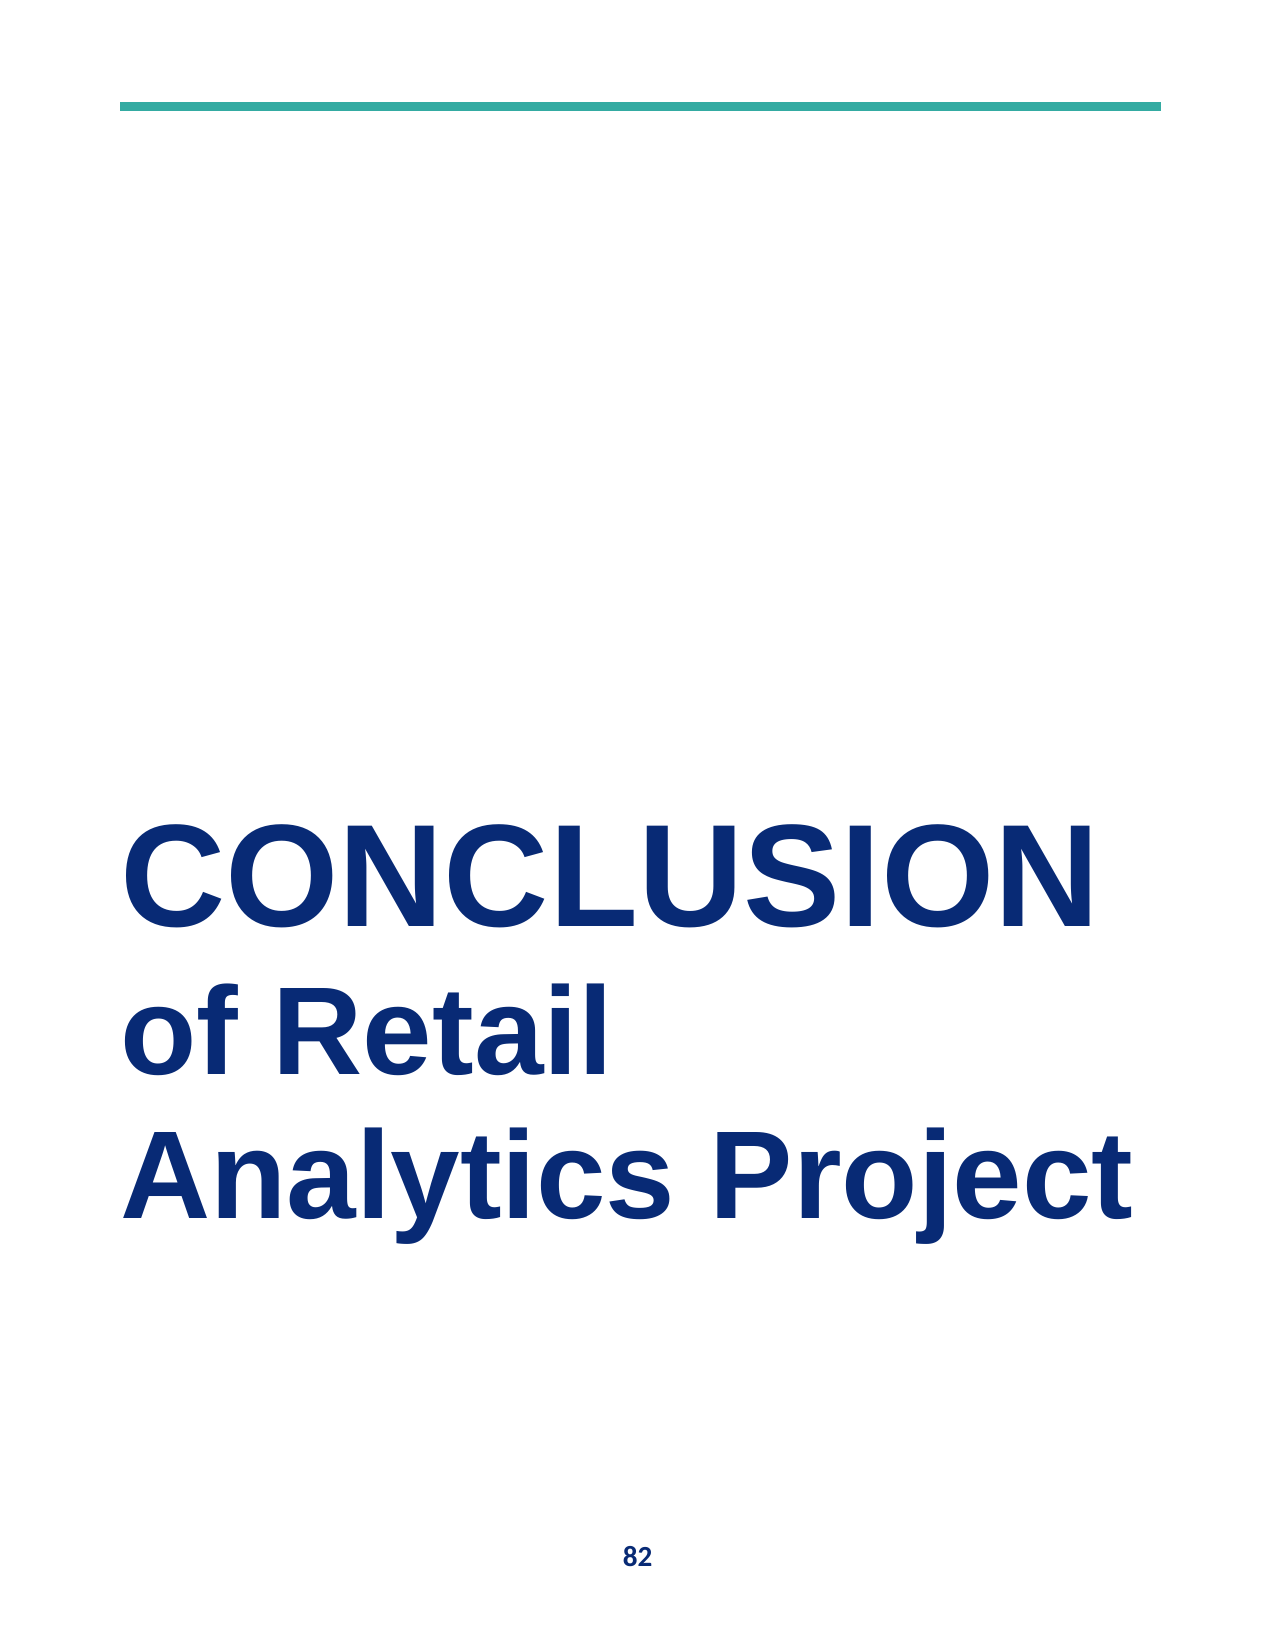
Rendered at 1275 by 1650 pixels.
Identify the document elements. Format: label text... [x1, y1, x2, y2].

title CONCLUSION of Retail Analytics Project [120, 789, 1155, 1244]
